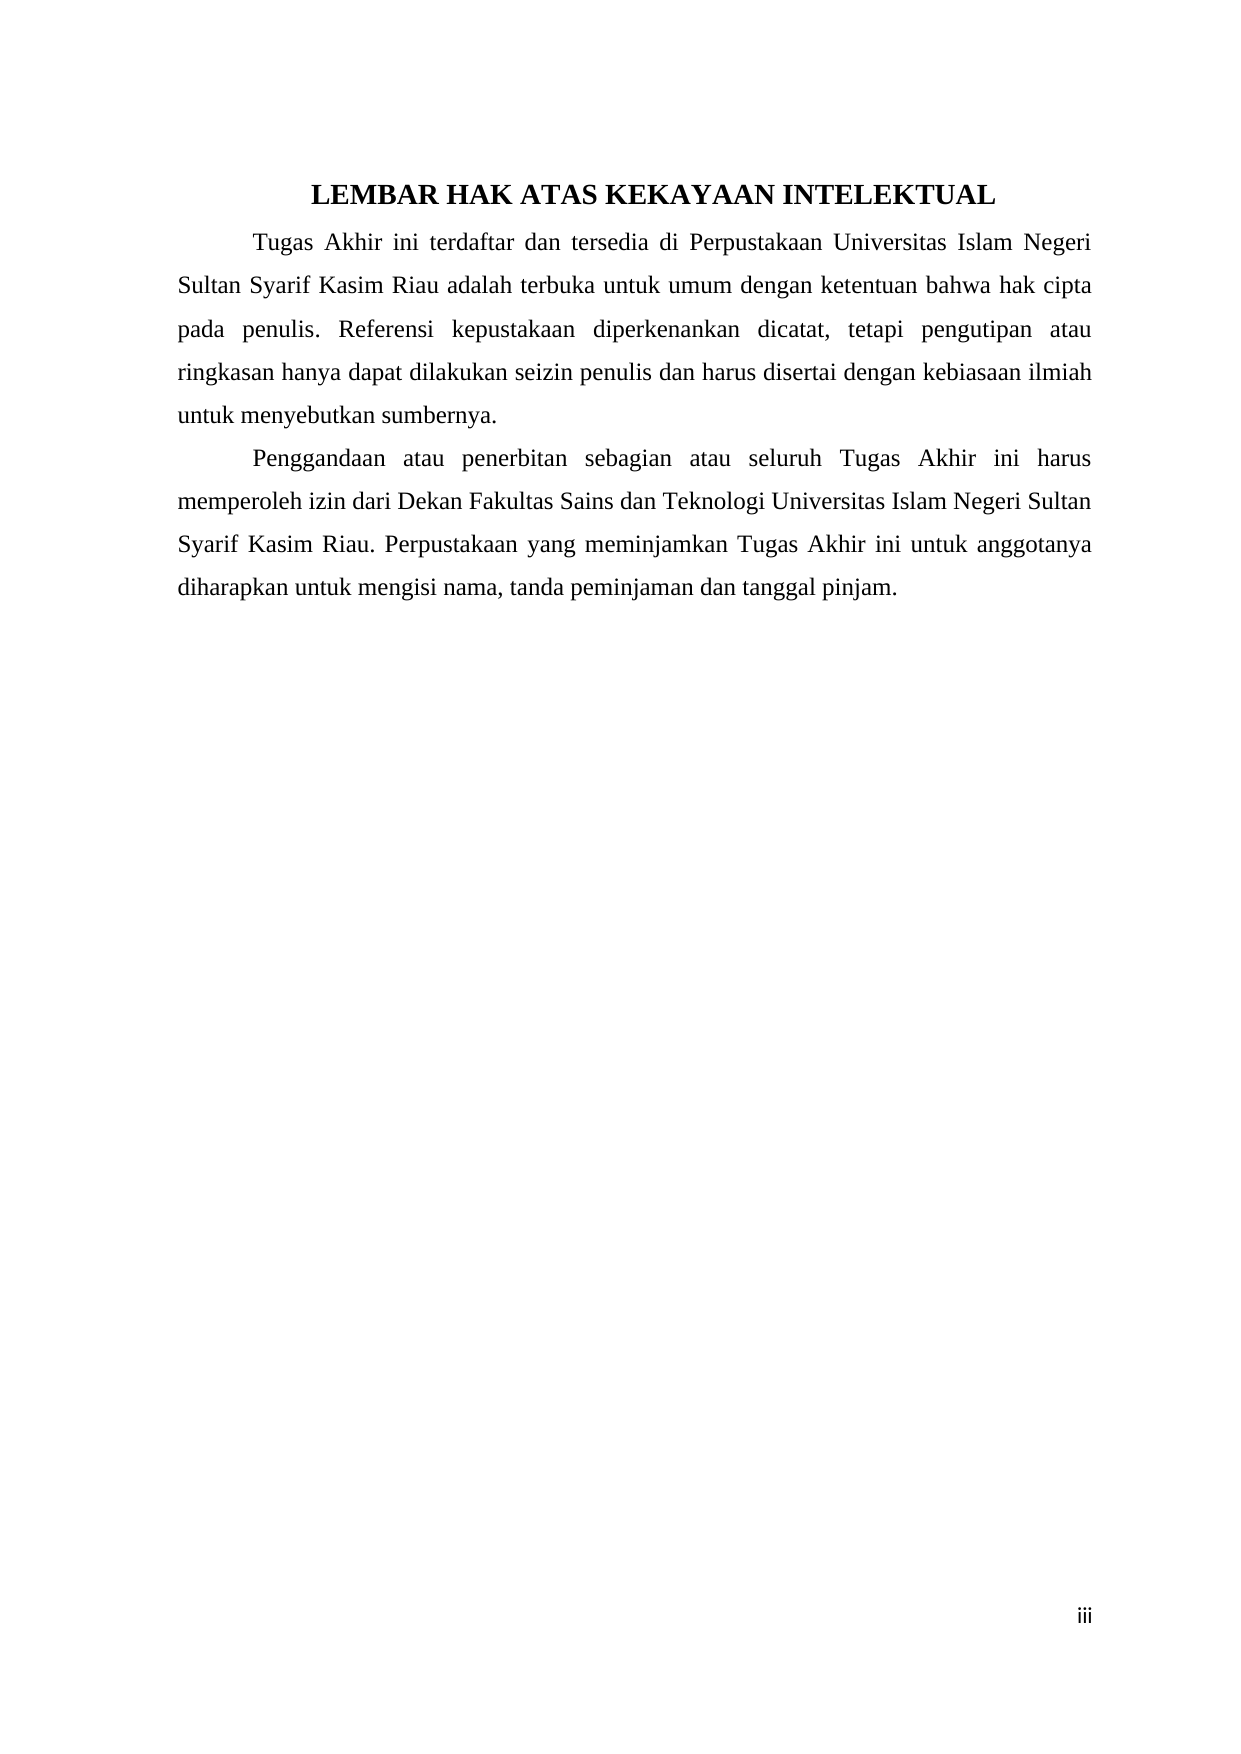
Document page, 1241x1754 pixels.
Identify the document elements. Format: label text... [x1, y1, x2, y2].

text Penggandaan atau penerbitan sebagian atau seluruh Tugas Akhir ini harus memperoleh izin dari Dekan Fakultas Sains dan Teknologi Universitas Islam Negeri Sultan Syarif Kasim Riau. Perpustakaan yang meminjamkan Tugas Akhir ini untuk anggotanya diharapkan untuk mengisi nama, tanda peminjaman dan tanggal pinjam. [177, 443, 1092, 601]
text Tugas Akhir ini terdaftar dan tersedia di Perpustakaan Universitas Islam Negeri Sultan Syarif Kasim Riau adalah terbuka untuk umum dengan ketentuan bahwa hak cipta pada penulis. Referensi kepustakaan diperkenankan dicatat, tetapi pengutipan atau ringkasan hanya dapat dilakukan seizin penulis dan harus disertai dengan kebiasaan ilmiah untuk menyebutkan sumbernya. [177, 227, 1092, 429]
subtitle LEMBAR HAK ATAS KEKAYAAN INTELEKTUAL [215, 177, 1092, 211]
